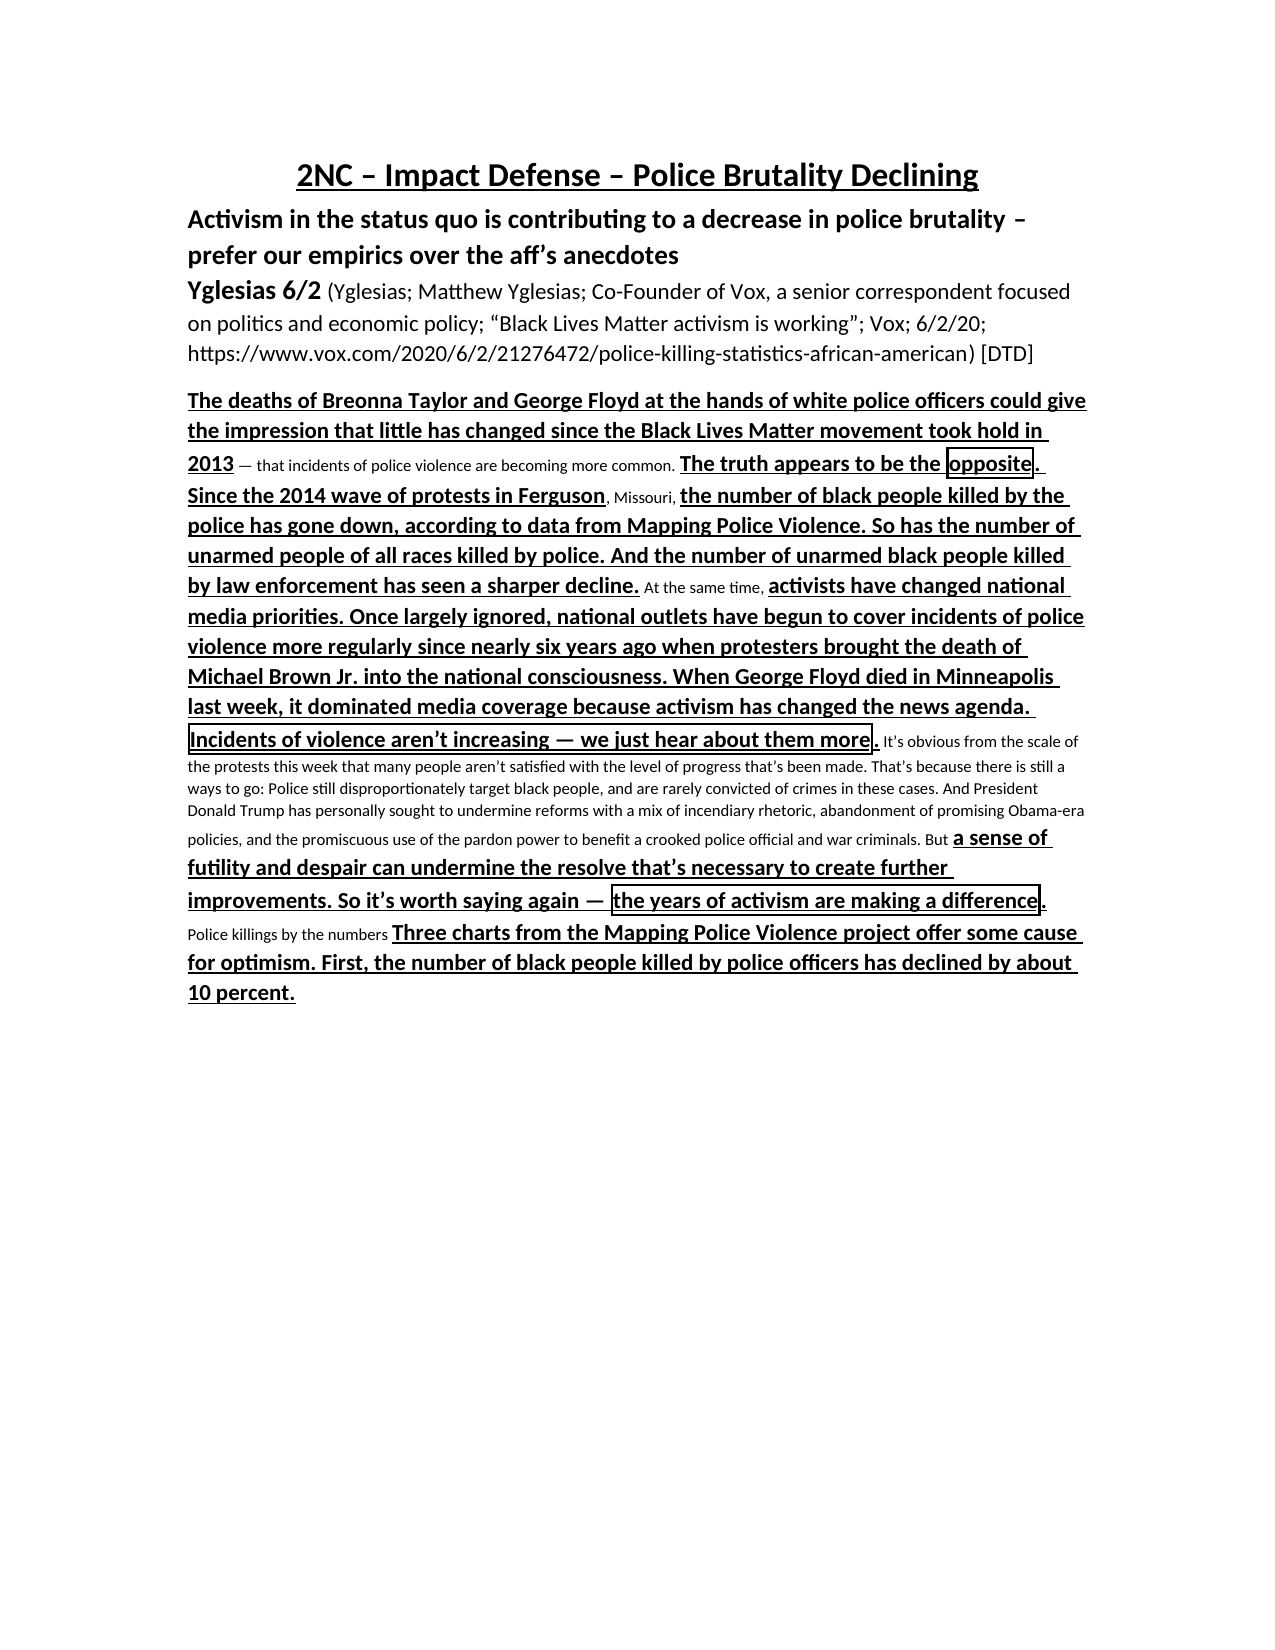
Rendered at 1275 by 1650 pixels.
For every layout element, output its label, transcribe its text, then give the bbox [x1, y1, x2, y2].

text The deaths of Breonna Taylor and George Floyd at the hands of white police officers could give the impression that little has changed since the Black Lives Matter movement took hold in 2013 — that incidents of police violence are becoming more common. The truth appears to be the opposite. Since the 2014 wave of protests in Ferguson, Missouri, the number of black people killed by the police has gone down, according to data from Mapping Police Violence. So has the number of unarmed people of all races killed by police. And the number of unarmed black people killed by law enforcement has seen a sharper decline. At the same time, activists have changed national media priorities. Once largely ignored, national outlets have begun to cover incidents of police violence more regularly since nearly six years ago when protesters brought the death of Michael Brown Jr. into the national consciousness. When George Floyd died in Minneapolis last week, it dominated media coverage because activism has changed the news agenda. Incidents of violence aren’t increasing — we just hear about them more. It’s obvious from the scale of the protests this week that many people aren’t satisfied with the level of progress that’s been made. That’s because there is still a ways to go: Police still disproportionately target black people, and are rarely convicted of crimes in these cases. And President Donald Trump has personally sought to undermine reforms with a mix of incendiary rhetoric, abandonment of promising Obama-era policies, and the promiscuous use of the pardon power to benefit a crooked police official and war criminals. But a sense of futility and despair can undermine the resolve that’s necessary to create further improvements. So it’s worth saying again — the years of activism are making a difference. Police killings by the numbers Three charts from the Mapping Police Violence project offer some cause for optimism. First, the number of black people killed by police officers has declined by about 10 percent. [187, 411, 1087, 1006]
subtitle Activism in the status quo is contributing to a decrease in police brutality – prefer our empirics over the aff’s anecdotes [187, 202, 1087, 271]
text Yglesias 6/2 (Yglesias; Matthew Yglesias; Co-Founder of Vox, a senior correspondent focused on politics and economic policy; “Black Lives Matter activism is working”; Vox; 6/2/20; https://www.vox.com/2020/6/2/21276472/police-killing-statistics-african-american) [DTD] [187, 273, 1087, 367]
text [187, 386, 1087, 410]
subtitle 2NC – Impact Defense – Police Brutality Declining [187, 154, 1087, 195]
